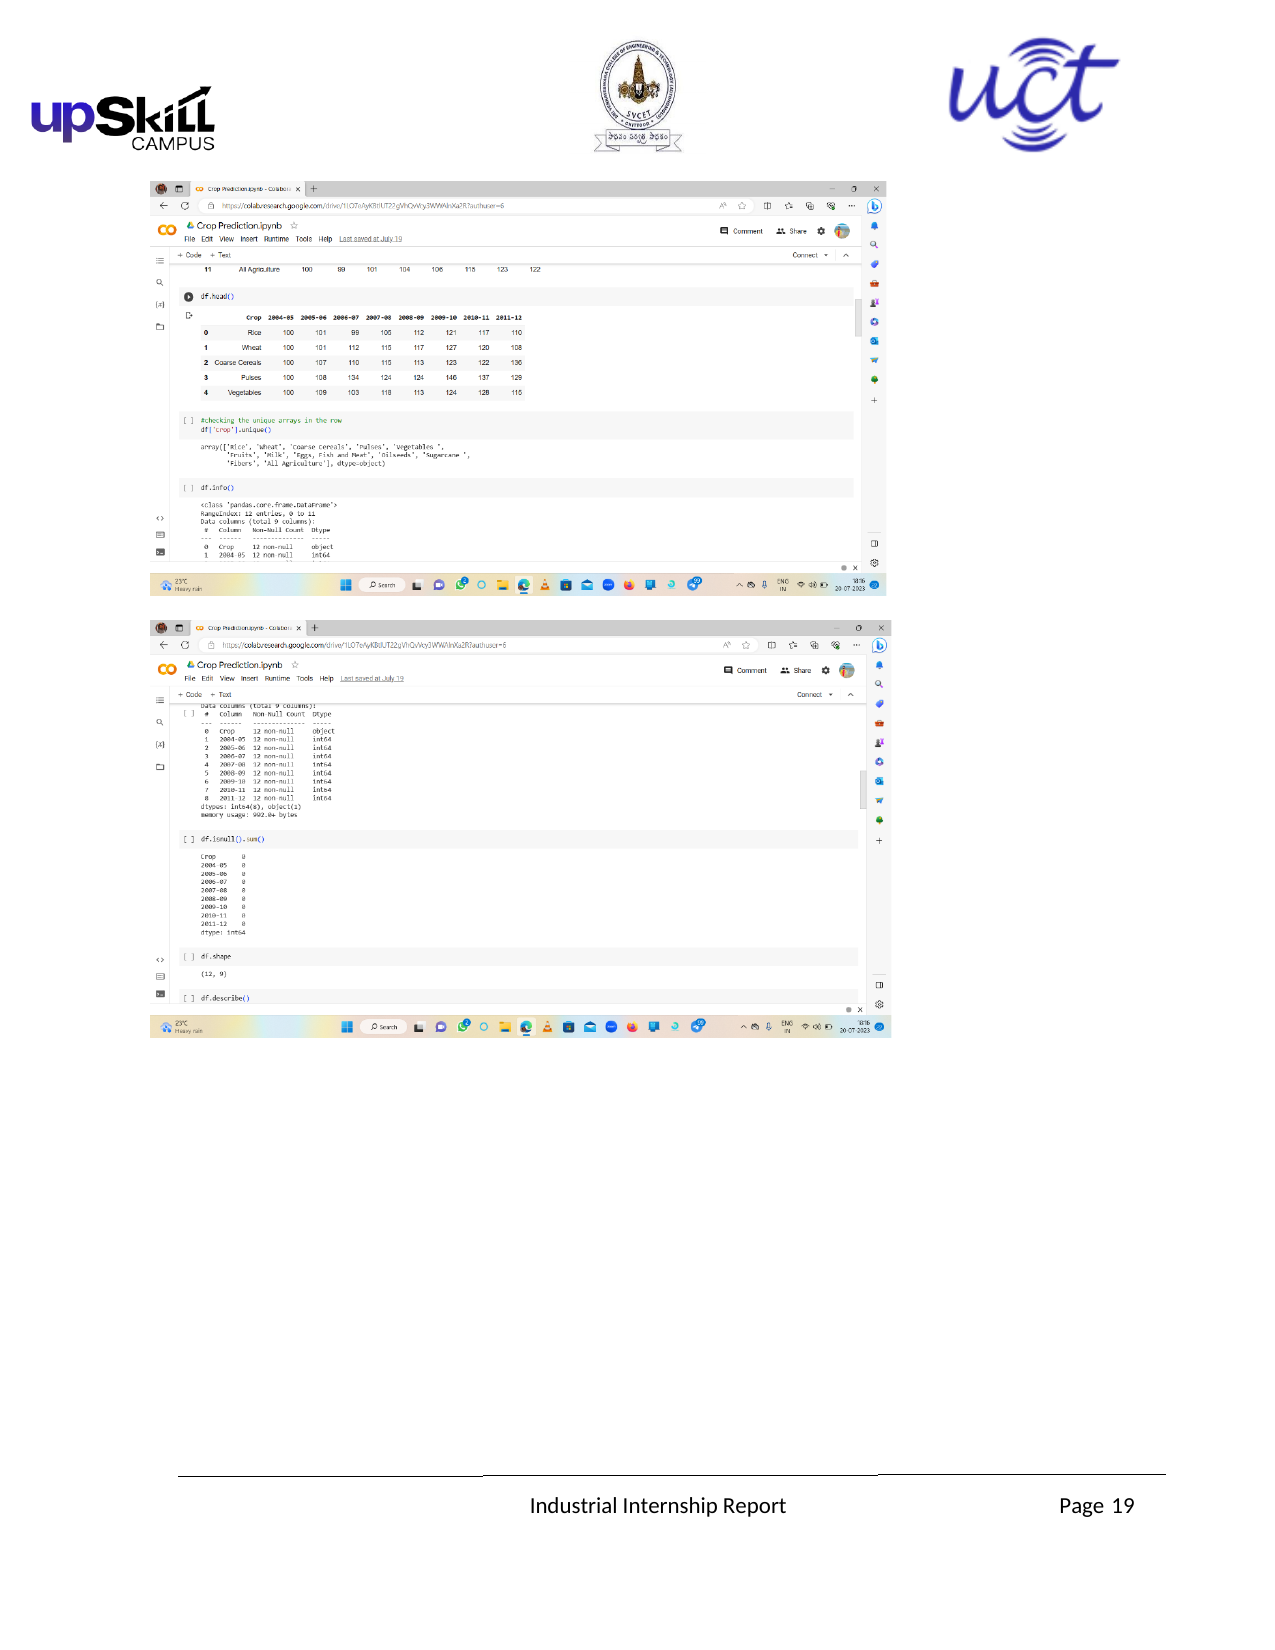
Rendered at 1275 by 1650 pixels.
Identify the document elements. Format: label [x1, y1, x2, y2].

picture [568, 32, 707, 154]
picture [150, 620, 892, 1038]
picture [0, 73, 246, 154]
picture [946, 28, 1125, 154]
picture [150, 181, 887, 596]
